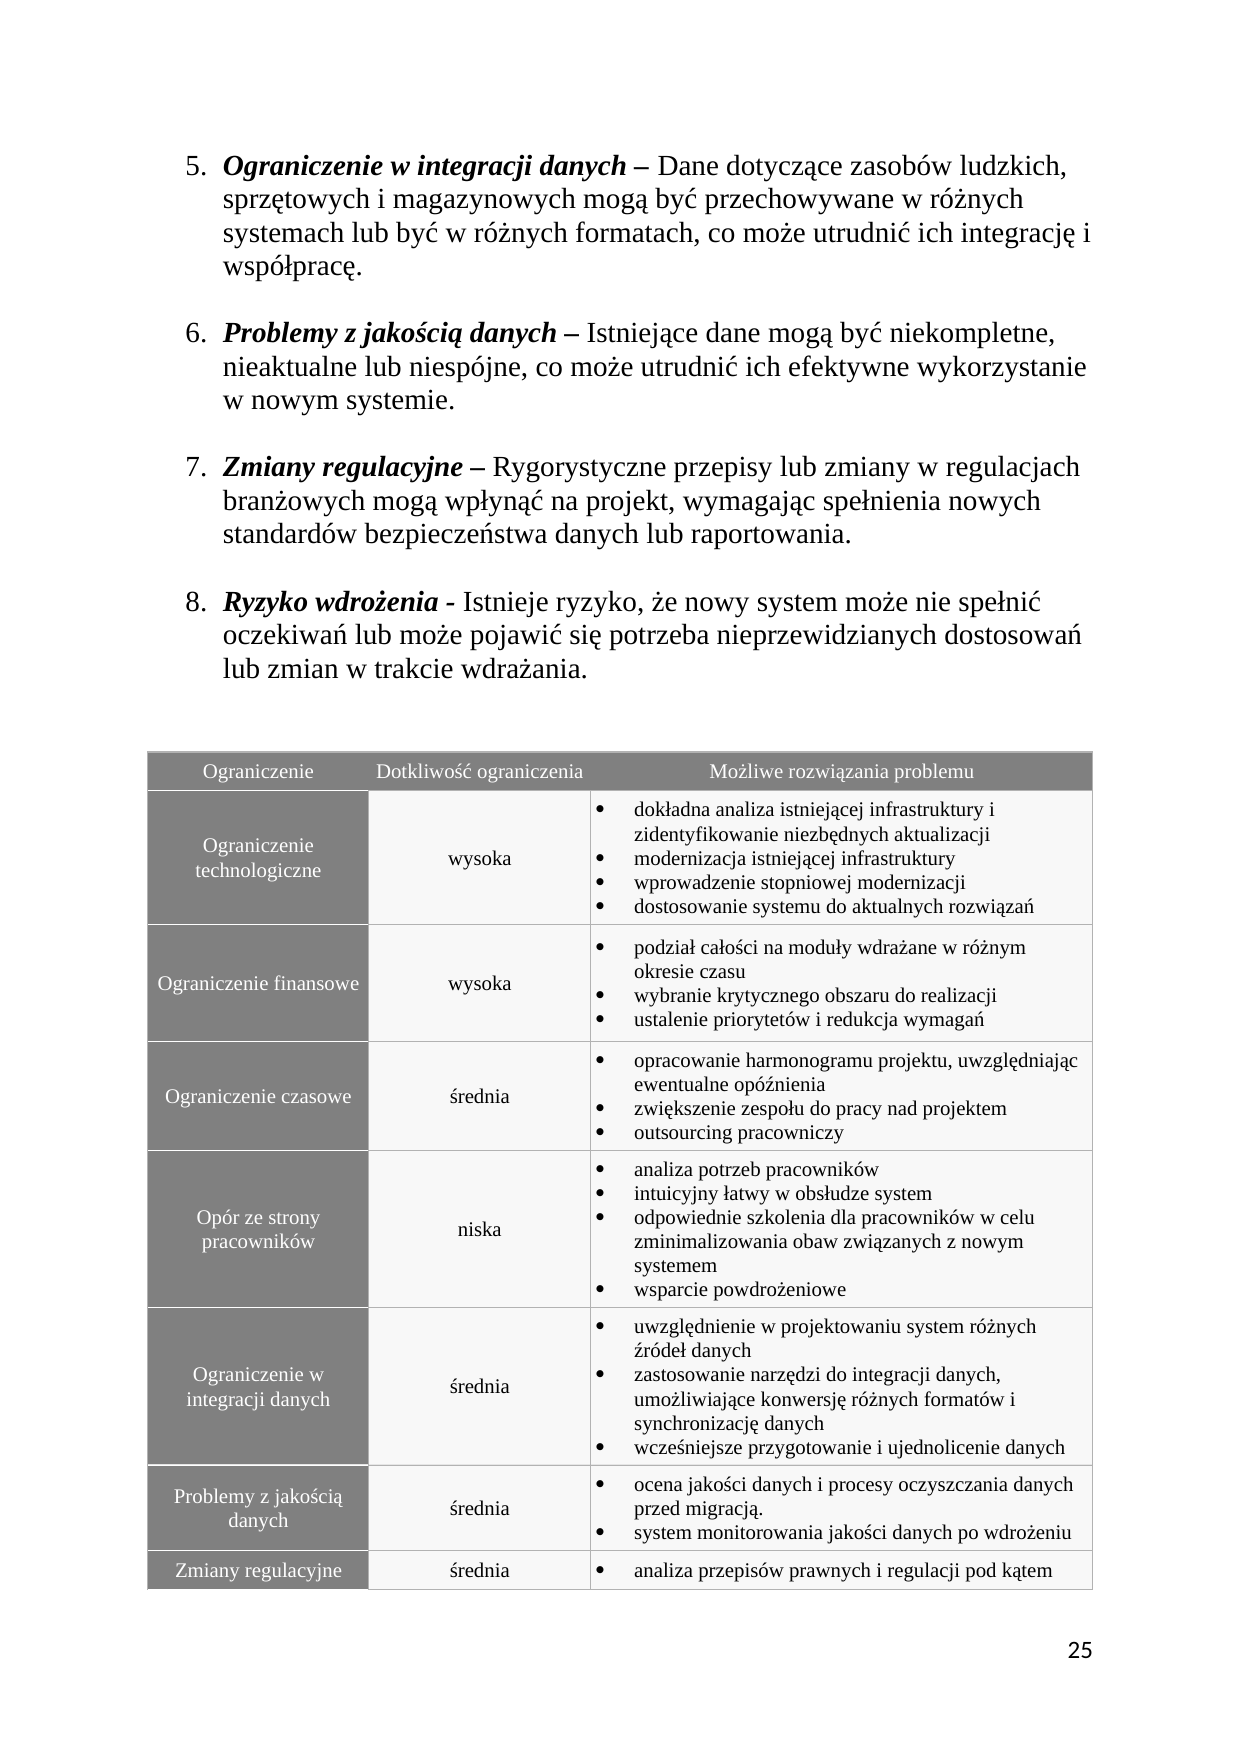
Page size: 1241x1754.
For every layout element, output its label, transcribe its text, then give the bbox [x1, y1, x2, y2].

table_cell Ograniczenie technologiczne [148, 791, 368, 924]
table_cell średnia [369, 1042, 590, 1150]
table_cell Ograniczenie finansowe [148, 925, 368, 1041]
table_header Możliwe rozwiązania problemu [591, 753, 1092, 790]
table_cell wysoka [369, 791, 590, 924]
table_cell analiza potrzeb pracowników intuicyjny łatwy w obsłudze system odpowiednie szkolenia dla pracowników w celu zminimalizowania obaw związanych z nowym systemem wsparcie powdrożeniowe [591, 1151, 1092, 1307]
table_cell ocena jakości danych i procesy oczyszczania danych przed migracją. system monitorowania jakości danych po wdrożeniu [591, 1466, 1092, 1550]
table_cell opracowanie harmonogramu projektu, uwzględniając ewentualne opóźnienia zwiększenie zespołu do pracy nad projektem outsourcing pracowniczy [591, 1042, 1092, 1150]
table_cell średnia [369, 1551, 590, 1589]
table_header Ograniczenie [148, 753, 369, 790]
table_cell niska [369, 1151, 590, 1307]
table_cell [591, 1551, 1092, 1589]
list Ryzyko wdrożenia - Istnieje ryzyko, że nowy system może nie spełnić oczekiwań lub może pojawić się potrzeba nieprzewidzianych dostosowań lub zmian w trakcie wdrażania. [185, 584, 1093, 684]
table_header Dotkliwość ograniczenia [369, 753, 591, 790]
table_cell średnia [369, 1308, 590, 1464]
table_cell Ograniczenie czasowe [148, 1042, 368, 1150]
list Ograniczenie w integracji danych – Dane dotyczące zasobów ludzkich, sprzętowych i magazynowych mogą być przechowywane w różnych systemach lub być w różnych formatach, co może utrudnić ich integrację i współpracę. [185, 148, 1093, 282]
table_cell Zmiany regulacyjne [148, 1551, 368, 1589]
table_cell dokładna analiza istniejącej infrastruktury i zidentyfikowanie niezbędnych aktualizacji modernizacja istniejącej infrastruktury wprowadzenie stopniowej modernizacji dostosowanie systemu do aktualnych rozwiązań [591, 791, 1092, 924]
table_cell Opór ze strony pracowników [148, 1151, 368, 1307]
table_cell średnia [369, 1466, 590, 1550]
list Problemy z jakością danych – Istniejące dane mogą być niekompletne, nieaktualne lub niespójne, co może utrudnić ich efektywne wykorzystanie w nowym systemie. [185, 315, 1093, 416]
table_cell wysoka [369, 925, 590, 1041]
table_cell Ograniczenie w integracji danych [148, 1308, 368, 1464]
table_cell Problemy z jakością danych [148, 1466, 368, 1550]
list Zmiany regulacyjne – Rygorystyczne przepisy lub zmiany w regulacjach branżowych mogą wpłynąć na projekt, wymagając spełnienia nowych standardów bezpieczeństwa danych lub raportowania. [185, 449, 1093, 550]
table_cell podział całości na moduły wdrażane w różnym okresie czasu wybranie krytycznego obszaru do realizacji ustalenie priorytetów i redukcja wymagań [591, 925, 1092, 1041]
table_cell uwzględnienie w projektowaniu system różnych źródeł danych zastosowanie narzędzi do integracji danych, umożliwiające konwersję różnych formatów i synchronizację danych wcześniejsze przygotowanie i ujednolicenie danych [591, 1308, 1092, 1464]
